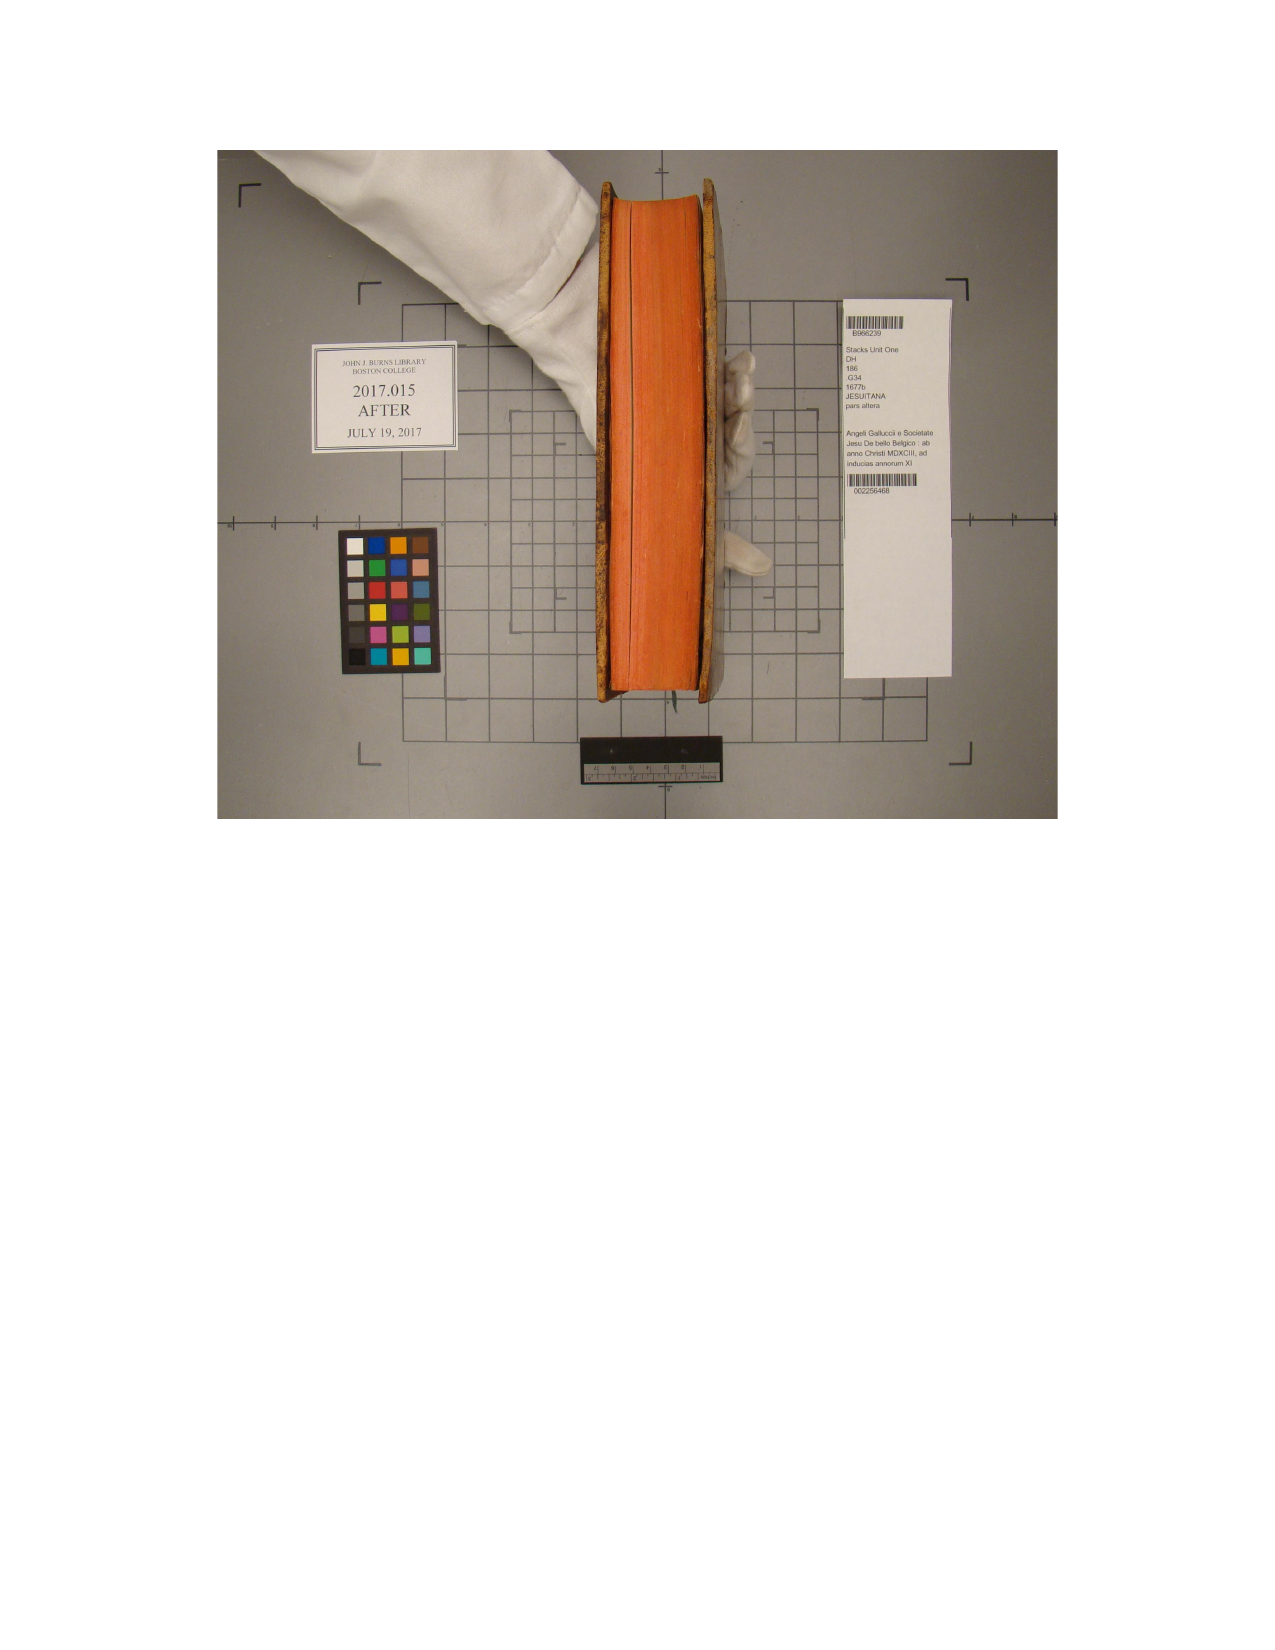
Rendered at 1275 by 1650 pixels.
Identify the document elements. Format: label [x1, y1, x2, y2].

picture [217, 150, 1058, 819]
